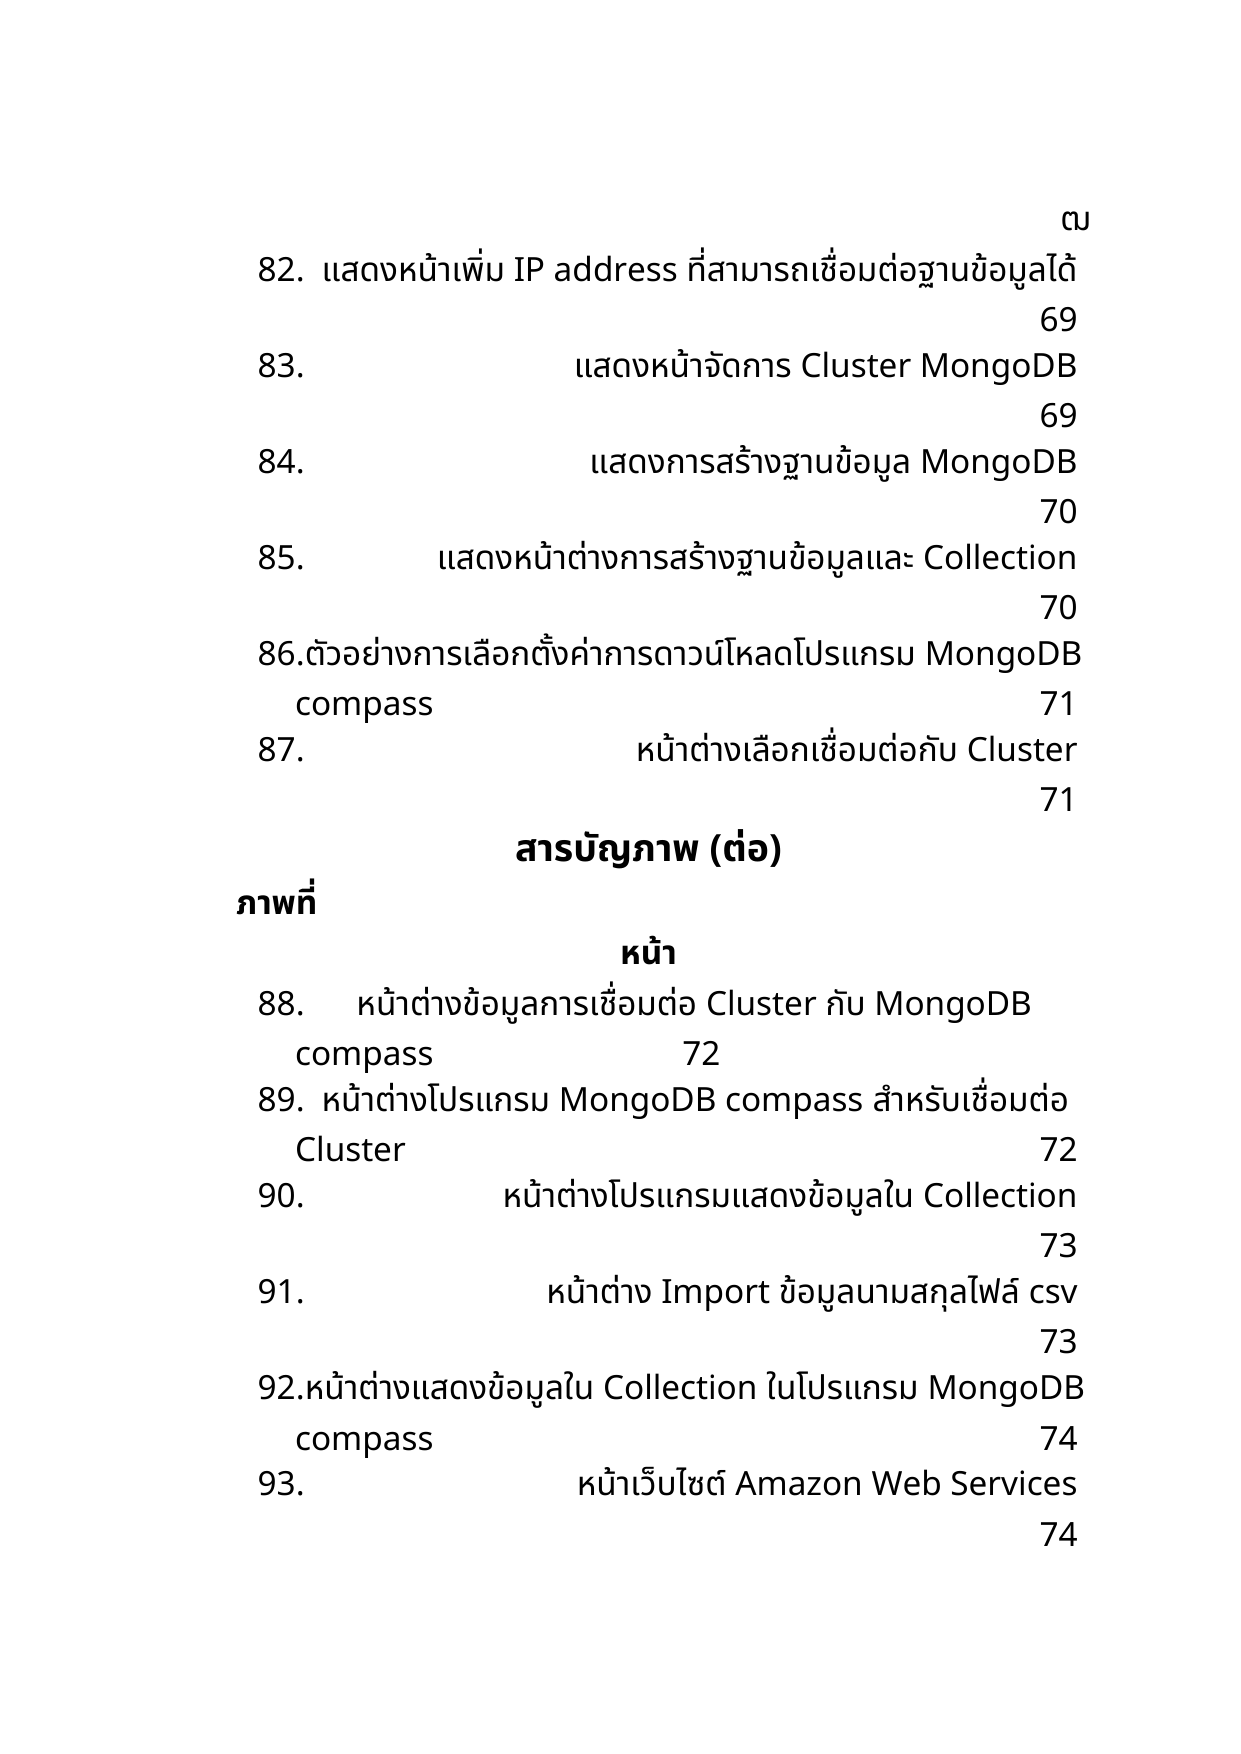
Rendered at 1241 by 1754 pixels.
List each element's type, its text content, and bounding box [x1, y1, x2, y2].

text สารบัญภาพ (ต่อ) [206, 822, 1090, 879]
text แสดงหน้าเพิ่ม IP address ที่สามารถเชื่อมต่อฐานข้อมูลได้ 69 [257, 245, 1090, 341]
text ตัวอย่างการเลือกตั้งค่าการดาวน์โหลดโปรแกรม MongoDB compass 71 [257, 629, 1090, 726]
text หน้าต่างเลือกเชื่อมต่อกับ Cluster 71 [257, 726, 1090, 822]
text หน้าต่างแสดงข้อมูลใน Collection ในโปรแกรม MongoDB compass 74 [257, 1364, 1090, 1460]
text หน้าต่างโปรแกรมแสดงข้อมูลใน Collection 73 [257, 1172, 1090, 1268]
text หน้าเว็บไซต์ Amazon Web Services 74 [257, 1460, 1090, 1556]
text หน้าต่างโปรแกรม MongoDB compass สำหรับเชื่อมต่อ Cluster 72 [257, 1076, 1090, 1172]
text ภาพที่ หน้า [206, 879, 1090, 979]
text หน้าต่าง Import ข้อมูลนามสกุลไฟล์ csv 73 [257, 1268, 1090, 1364]
text แสดงหน้าต่างการสร้างฐานข้อมูลและ Collection 70 [257, 533, 1090, 629]
text แสดงหน้าจัดการ Cluster MongoDB 69 [257, 341, 1090, 437]
text แสดงการสร้างฐานข้อมูล MongoDB 70 [257, 437, 1090, 533]
text หน้าต่างข้อมูลการเชื่อมต่อ Cluster กับ MongoDB compass 72 [257, 979, 1090, 1076]
